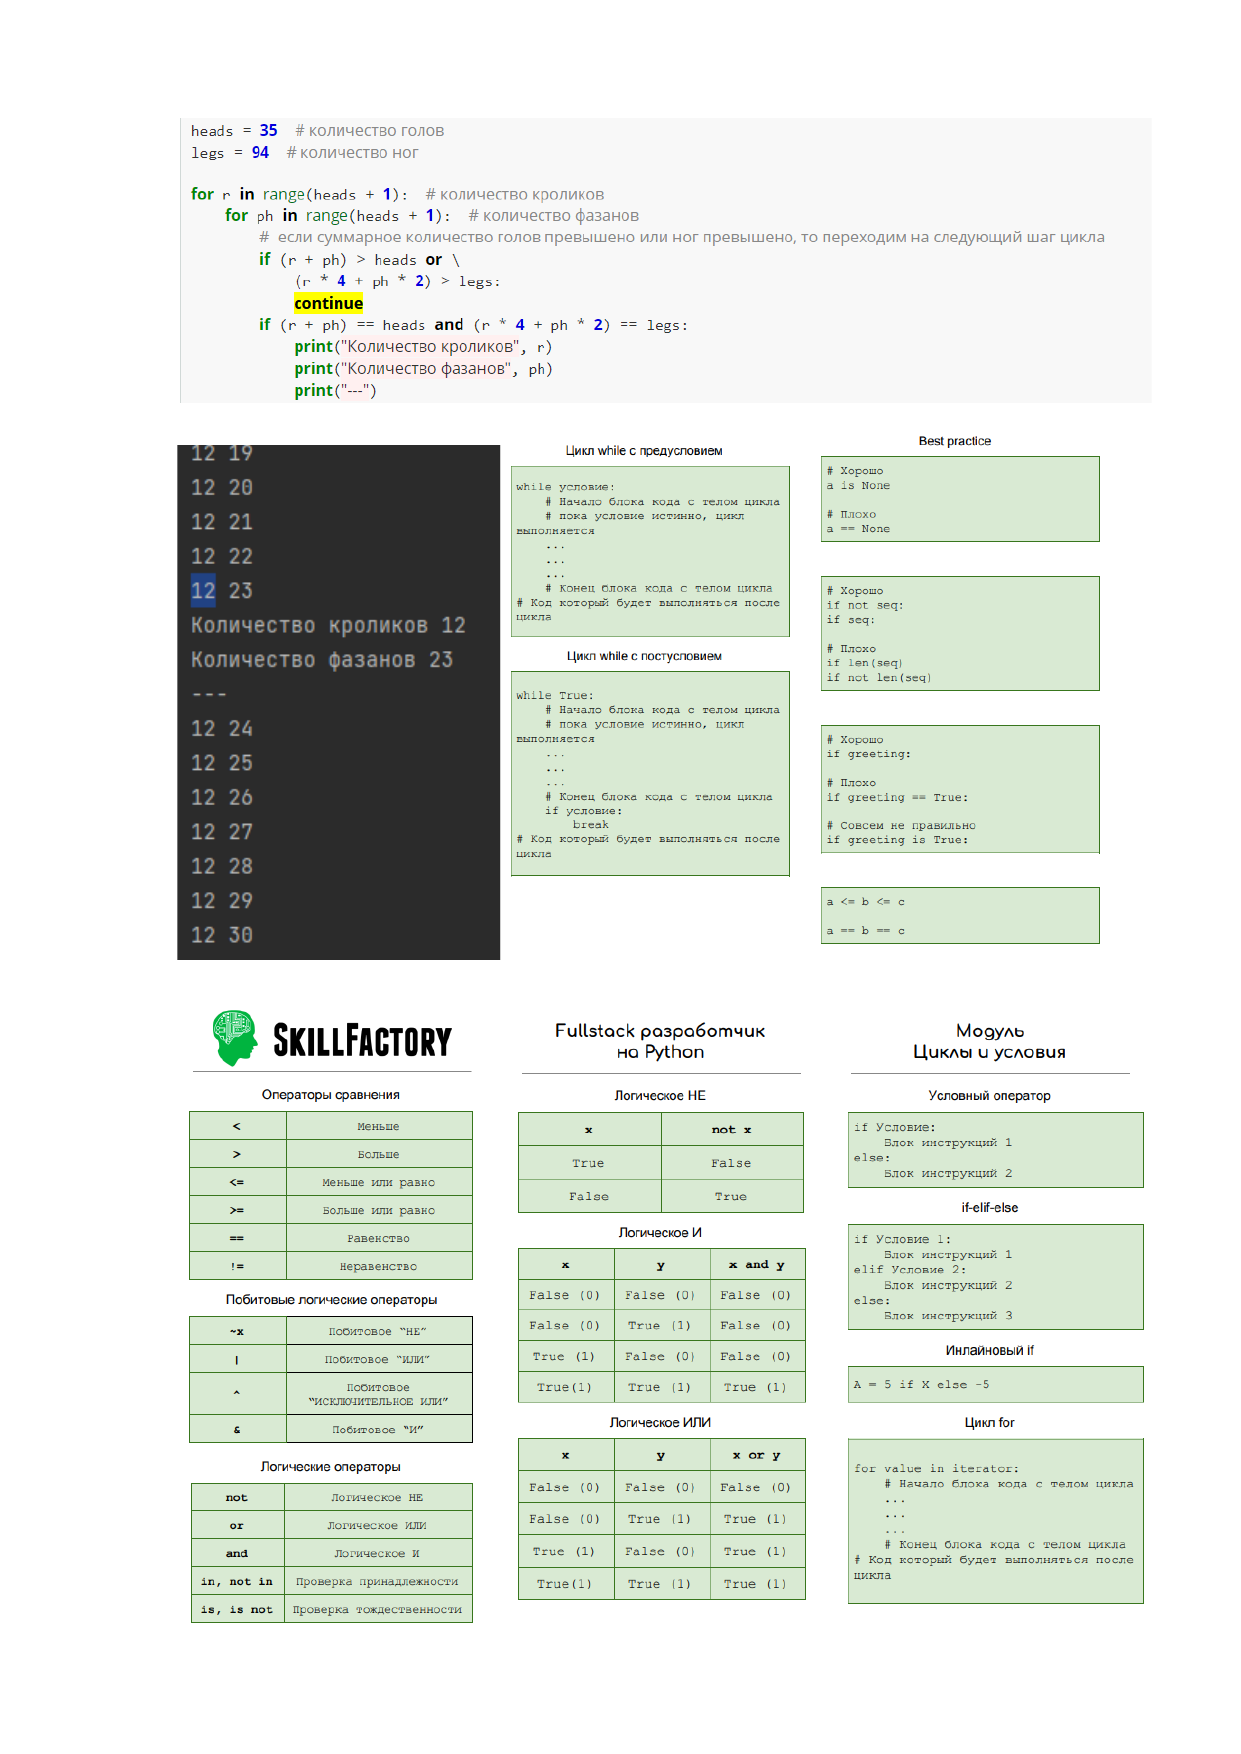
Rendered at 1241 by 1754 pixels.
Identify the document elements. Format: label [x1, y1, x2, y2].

picture [177, 118, 1152, 403]
picture [177, 427, 1121, 960]
picture [177, 984, 1152, 1626]
